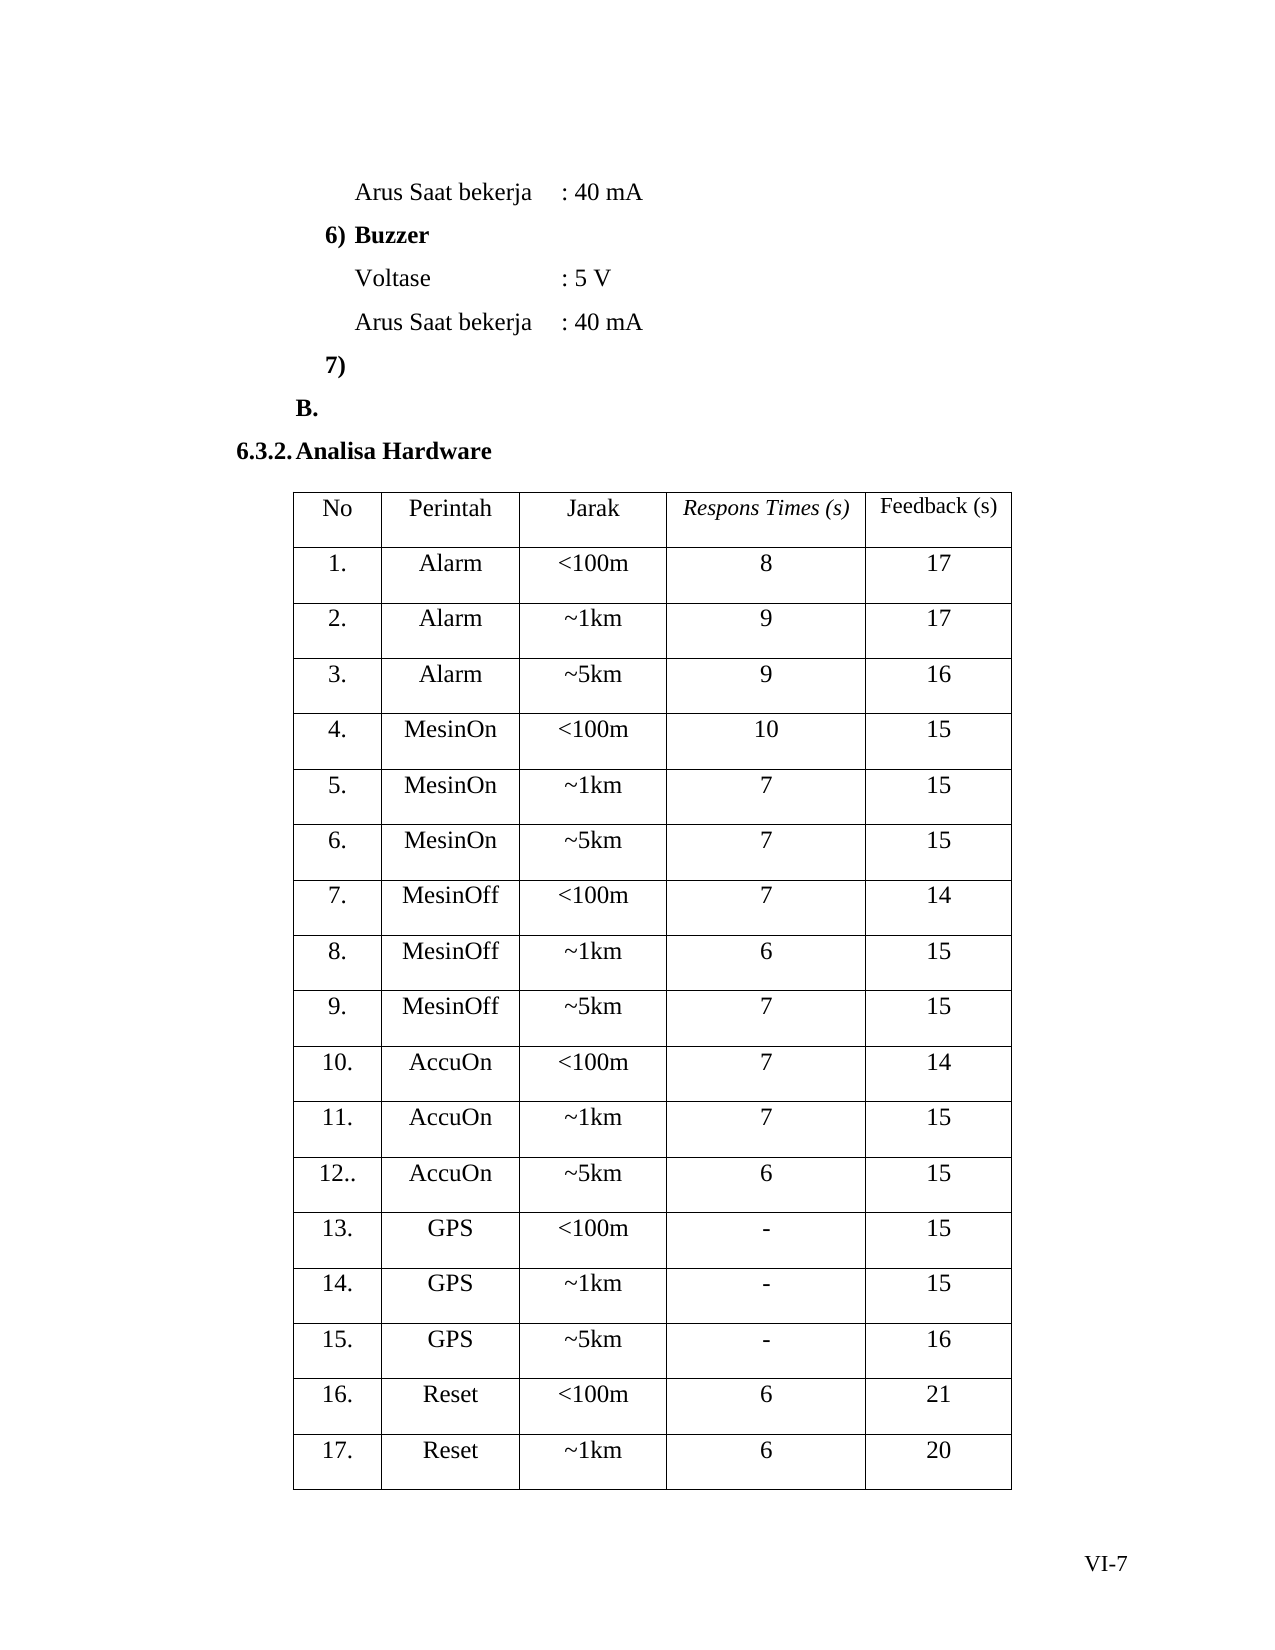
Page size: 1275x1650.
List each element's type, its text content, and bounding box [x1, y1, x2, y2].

table_cell 16 [866, 1324, 1011, 1378]
table_cell 12.. [294, 1158, 381, 1212]
table_cell 11. [294, 1102, 381, 1157]
table_cell 9. [294, 991, 381, 1046]
table_cell 15 [866, 991, 1011, 1046]
table_cell 4. [294, 714, 381, 769]
table_cell 17 [866, 548, 1011, 602]
table_header Perintah [382, 493, 519, 547]
table_cell ~1km [520, 604, 666, 658]
table_cell ~1km [520, 1435, 666, 1489]
table_cell 10 [667, 714, 865, 769]
table_cell <100m [520, 1379, 666, 1434]
table_cell 16 [866, 659, 1011, 713]
table_cell 7 [667, 1047, 865, 1101]
table_cell Alarm [382, 659, 519, 713]
list Voltase : 5 V [354, 263, 1127, 292]
table_cell ~5km [520, 1158, 666, 1212]
list Buzzer [325, 220, 1127, 249]
table_cell GPS [382, 1269, 519, 1323]
table_cell 6 [667, 1435, 865, 1489]
table_cell 21 [866, 1379, 1011, 1434]
table_cell 16. [294, 1379, 381, 1434]
table_cell 14 [866, 881, 1011, 935]
table_cell MesinOn [382, 825, 519, 879]
table_header Respons Times (s) [667, 493, 865, 547]
table_cell 9 [667, 659, 865, 713]
list Arus Saat bekerja : 40 mA [354, 177, 1127, 206]
table_cell ~1km [520, 1102, 666, 1157]
table_cell 2. [294, 604, 381, 658]
table_cell - [667, 1213, 865, 1267]
table_cell 7 [667, 770, 865, 824]
table_cell ~5km [520, 991, 666, 1046]
table_cell Reset [382, 1379, 519, 1434]
table_cell <100m [520, 714, 666, 769]
table_cell MesinOff [382, 936, 519, 990]
table_cell 15 [866, 1102, 1011, 1157]
table_cell 14. [294, 1269, 381, 1323]
table_cell 7 [667, 1102, 865, 1157]
table_cell ~1km [520, 770, 666, 824]
table_cell 15 [866, 1158, 1011, 1212]
table_cell 9 [667, 604, 865, 658]
table_cell 6 [667, 936, 865, 990]
table_cell AccuOn [382, 1158, 519, 1212]
table_cell 15. [294, 1324, 381, 1378]
table_cell 14 [866, 1047, 1011, 1101]
table_cell 1. [294, 548, 381, 602]
table_cell <100m [520, 881, 666, 935]
table_cell <100m [520, 1213, 666, 1267]
table_cell 15 [866, 936, 1011, 990]
table_cell - [667, 1269, 865, 1323]
table_cell 13. [294, 1213, 381, 1267]
table_cell 7 [667, 991, 865, 1046]
table_cell ~5km [520, 825, 666, 879]
table_cell MesinOff [382, 881, 519, 935]
table_cell <100m [520, 548, 666, 602]
table_header Feedback (s) [866, 493, 1011, 547]
table_header No [294, 493, 381, 547]
table_cell 6 [667, 1158, 865, 1212]
list Arus Saat bekerja : 40 mA [354, 307, 1127, 335]
table_cell MesinOn [382, 714, 519, 769]
table_cell 7 [667, 881, 865, 935]
table_cell 8 [667, 548, 865, 602]
table_cell 6. [294, 825, 381, 879]
table_cell 20 [866, 1435, 1011, 1489]
table_cell <100m [520, 1047, 666, 1101]
table_cell MesinOff [382, 991, 519, 1046]
table_cell 17 [866, 604, 1011, 658]
table_cell - [667, 1324, 865, 1378]
table_cell Alarm [382, 548, 519, 602]
table_cell AccuOn [382, 1102, 519, 1157]
table_cell GPS [382, 1213, 519, 1267]
table_cell MesinOn [382, 770, 519, 824]
table_cell ~5km [520, 1324, 666, 1378]
table_cell ~1km [520, 1269, 666, 1323]
table_header Jarak [520, 493, 666, 547]
table_cell 5. [294, 770, 381, 824]
table_cell 10. [294, 1047, 381, 1101]
table_cell ~1km [520, 936, 666, 990]
table_cell 7 [667, 825, 865, 879]
table_cell 15 [866, 714, 1011, 769]
table_cell Reset [382, 1435, 519, 1489]
table_cell 15 [866, 1213, 1011, 1267]
table_cell 8. [294, 936, 381, 990]
table_cell 17. [294, 1435, 381, 1489]
table_cell 6 [667, 1379, 865, 1434]
table_cell ~5km [520, 659, 666, 713]
table_cell Alarm [382, 604, 519, 658]
table_cell AccuOn [382, 1047, 519, 1101]
table_cell 15 [866, 770, 1011, 824]
list Analisa Hardware [236, 436, 1127, 465]
table_cell 3. [294, 659, 381, 713]
table_cell 7. [294, 881, 381, 935]
table_cell 15 [866, 1269, 1011, 1323]
table_cell 15 [866, 825, 1011, 879]
table_cell GPS [382, 1324, 519, 1378]
